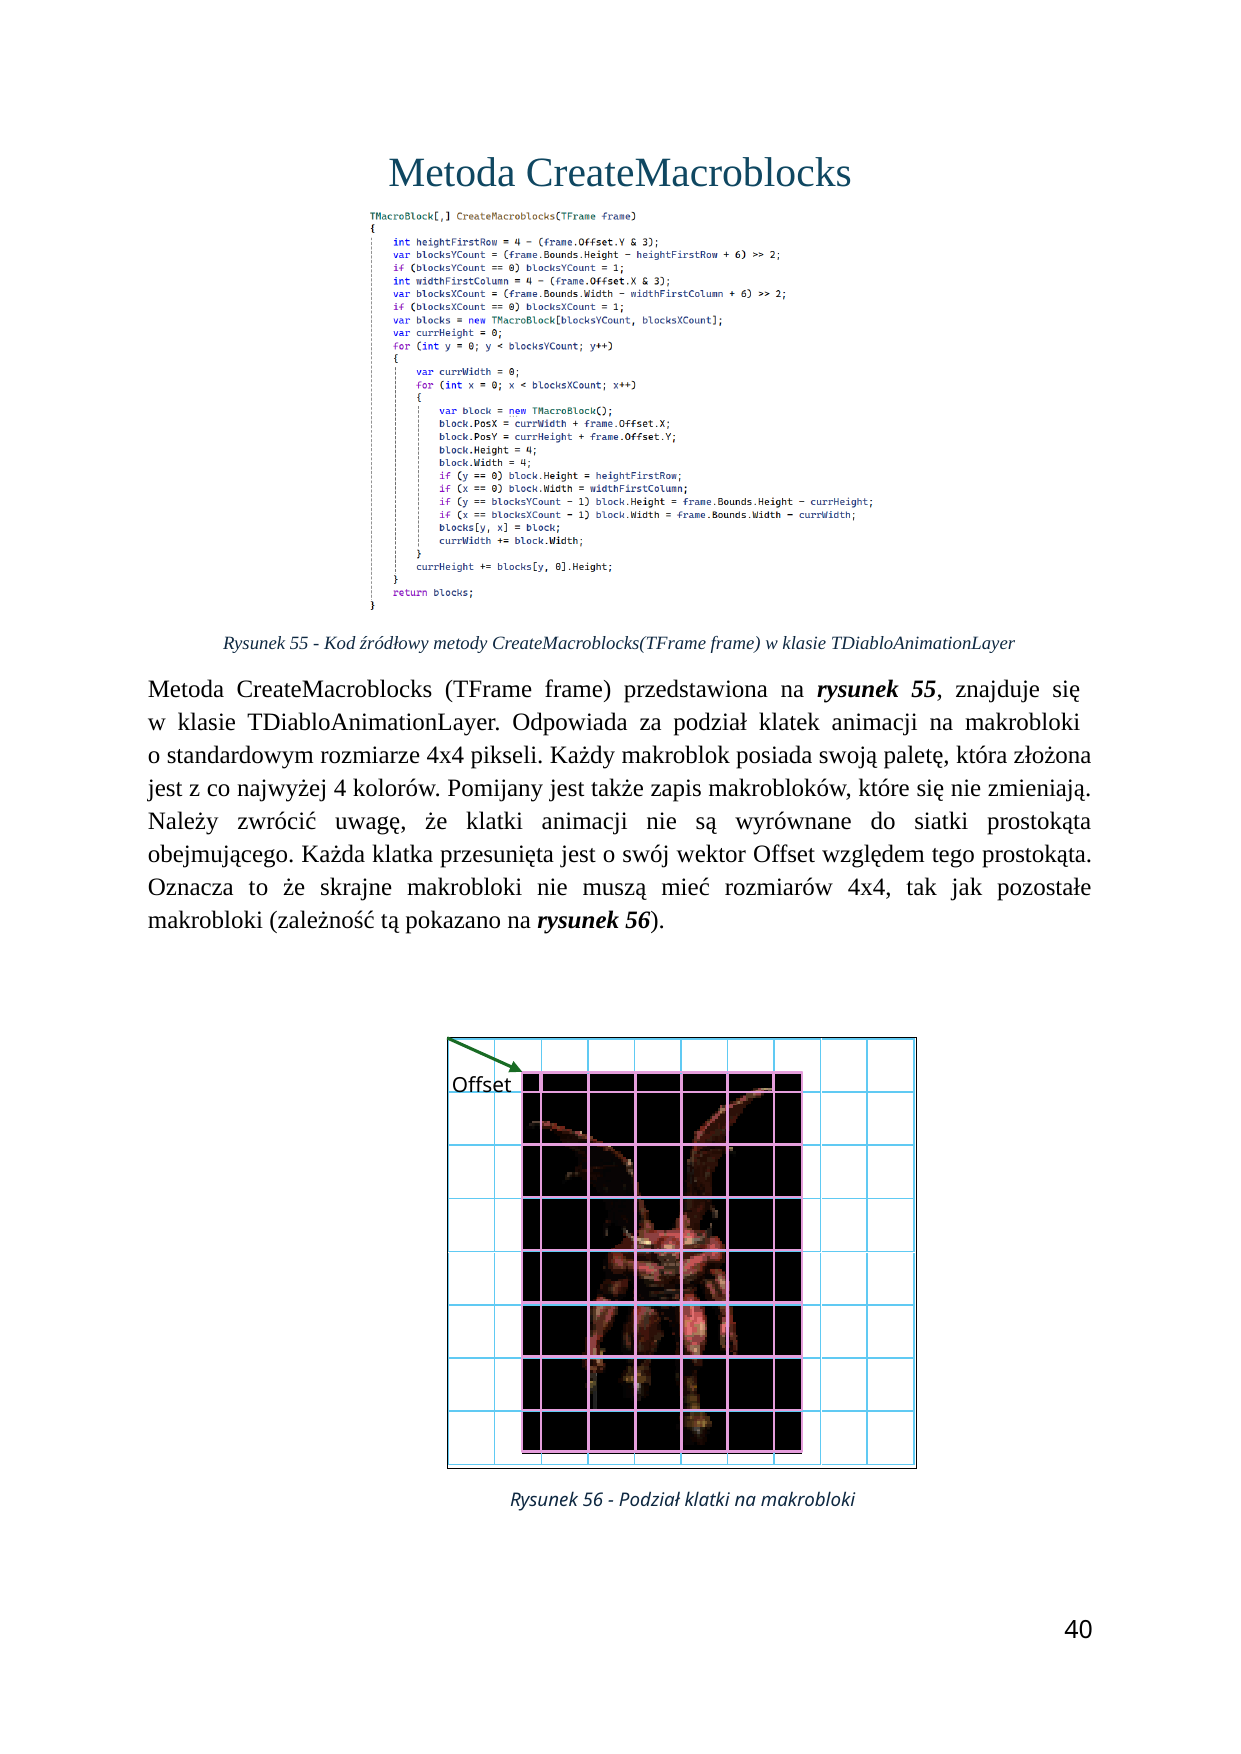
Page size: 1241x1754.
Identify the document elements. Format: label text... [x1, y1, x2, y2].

picture [590, 1412, 634, 1450]
picture [542, 1412, 587, 1450]
picture [542, 1199, 587, 1249]
picture [775, 1075, 801, 1091]
picture [637, 1252, 680, 1301]
text Rysunek 55 - Kod źródłowy metody CreateMacroblocks(TFrame frame) w klasie TDiabloAnimationLayer [148, 632, 1093, 653]
picture [683, 1093, 726, 1143]
picture [729, 1146, 773, 1196]
picture [775, 1093, 801, 1143]
picture [542, 1146, 587, 1196]
picture [590, 1252, 634, 1301]
picture [590, 1306, 634, 1355]
picture [637, 1146, 680, 1196]
picture [729, 1412, 773, 1450]
picture [729, 1359, 773, 1409]
picture [637, 1075, 680, 1091]
picture [365, 211, 875, 611]
picture [729, 1306, 773, 1355]
picture [775, 1146, 801, 1196]
picture [543, 1075, 587, 1091]
picture [637, 1199, 680, 1249]
picture [729, 1093, 773, 1143]
picture [523, 1306, 540, 1355]
picture [523, 1199, 540, 1249]
picture [590, 1146, 634, 1196]
picture [542, 1306, 587, 1355]
picture [683, 1146, 726, 1196]
picture [683, 1359, 726, 1409]
picture [637, 1306, 680, 1355]
picture [523, 1252, 540, 1301]
picture [590, 1359, 634, 1409]
picture [729, 1252, 773, 1301]
picture [542, 1252, 587, 1301]
picture [729, 1199, 773, 1249]
picture [775, 1199, 801, 1249]
picture [683, 1412, 726, 1450]
picture [637, 1412, 680, 1450]
picture [775, 1412, 801, 1450]
picture [523, 1359, 540, 1409]
picture [775, 1359, 801, 1409]
picture [683, 1199, 726, 1249]
picture [523, 1075, 539, 1091]
picture [775, 1252, 801, 1301]
picture [523, 1412, 540, 1450]
picture [590, 1199, 634, 1249]
subtitle Metoda CreateMacroblocks [148, 148, 1093, 196]
picture [683, 1075, 726, 1091]
picture [683, 1252, 726, 1301]
text Metoda CreateMacroblocks (TFrame frame) przedstawiona na rysunek 55, znajduje się w klasie TDiabloAnimationLayer. Odpowiada za podział klatek animacji na makrobloki o standardowym rozmiarze 4x4 pikseli. Każdy makroblok posiada swoją paletę, która złożona jest z co najwyżej 4 kolorów. Pomijany jest także zapis makrobloków, które się nie zmieniają. Należy zwrócić uwagę, że klatki animacji nie są wyrównane do siatki prostokąta obejmującego. Każda klatka przesunięta jest o swój wektor Offset względem tego prostokąta. Oznacza to że skrajne makrobloki nie muszą mieć rozmiarów 4x4, tak jak pozostałe makrobloki (zależność tą pokazano na rysunek 56). [148, 674, 1093, 934]
picture [637, 1359, 680, 1409]
picture [542, 1093, 587, 1143]
picture [590, 1075, 634, 1091]
picture [542, 1359, 587, 1409]
picture [523, 1146, 540, 1196]
picture [729, 1075, 772, 1091]
picture [637, 1093, 680, 1143]
picture [523, 1093, 540, 1143]
picture [683, 1306, 726, 1355]
picture [775, 1306, 801, 1355]
picture [590, 1093, 634, 1143]
